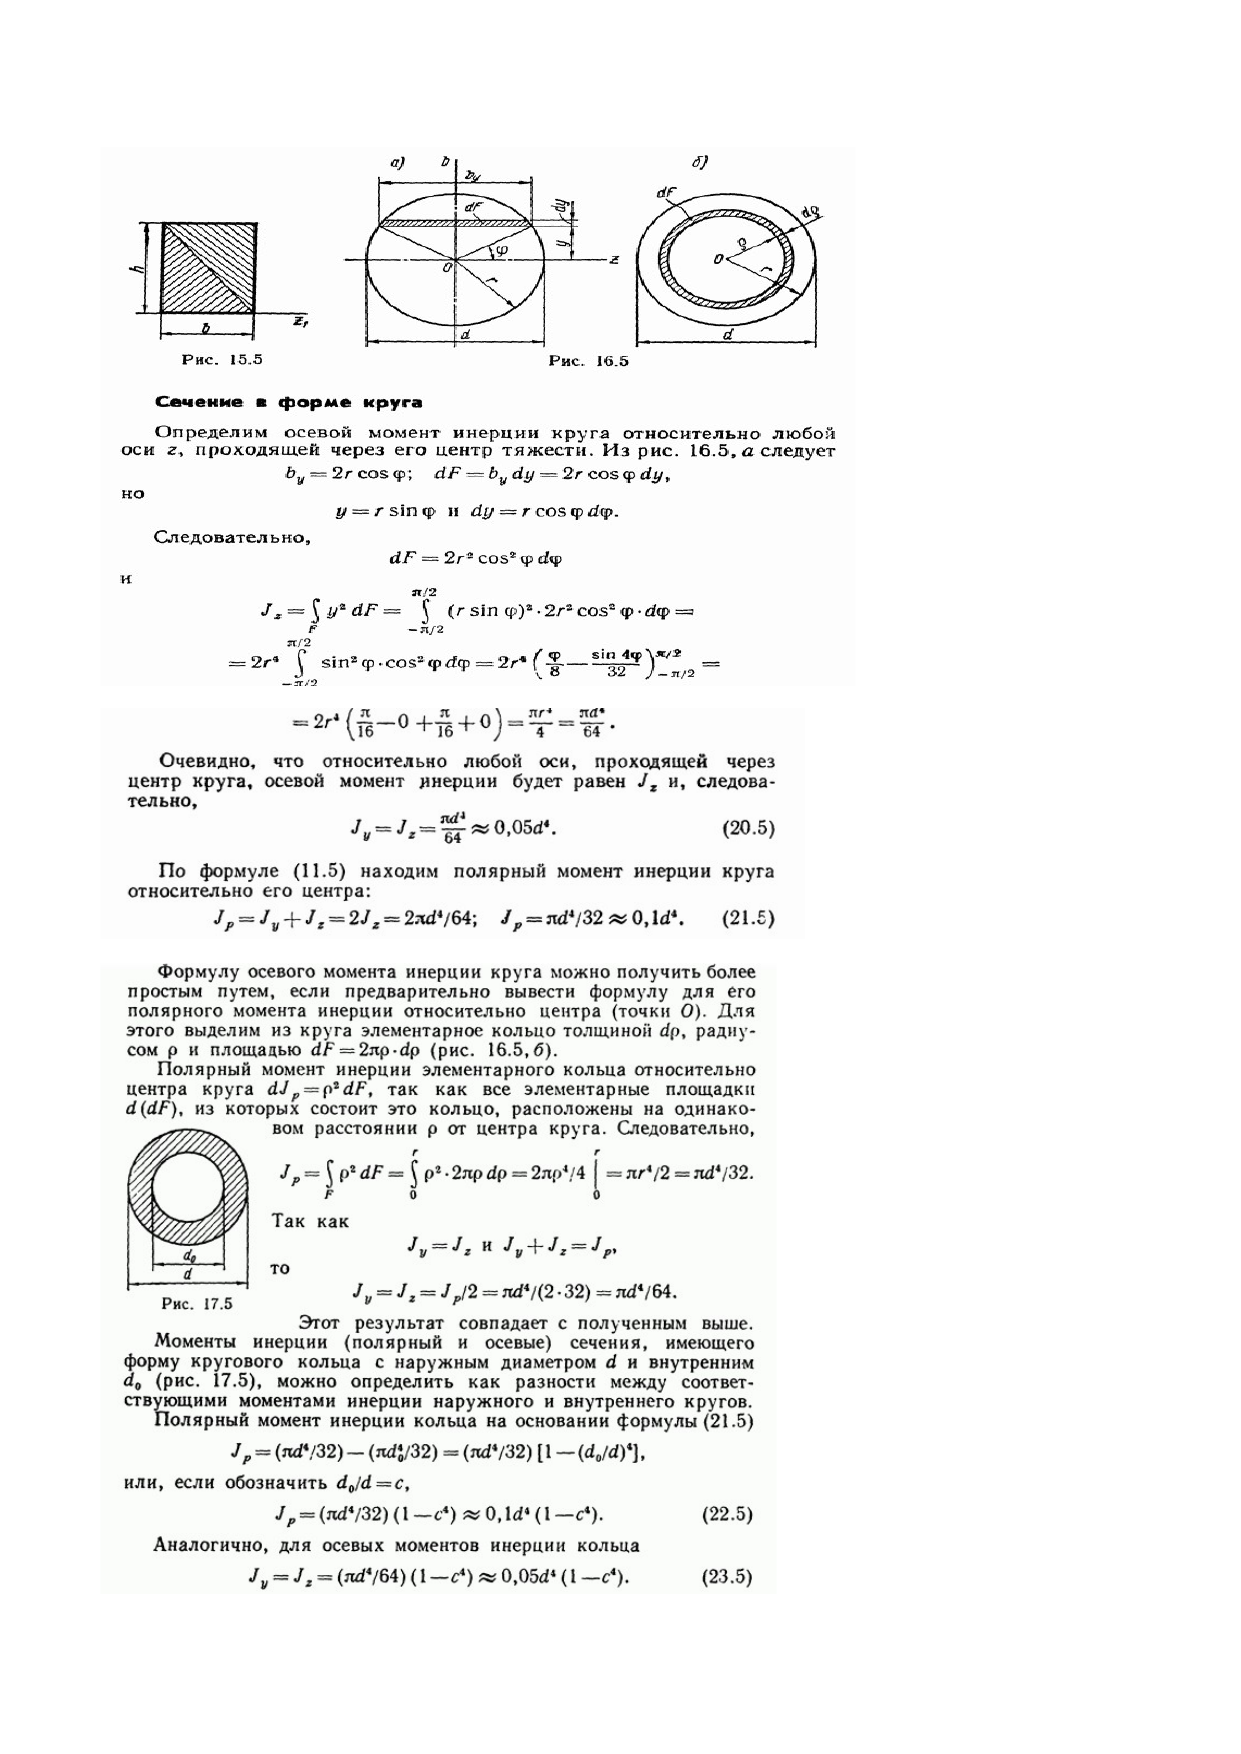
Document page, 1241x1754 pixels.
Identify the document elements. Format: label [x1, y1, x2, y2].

picture [100, 708, 806, 939]
picture [100, 147, 856, 686]
picture [100, 963, 777, 1594]
